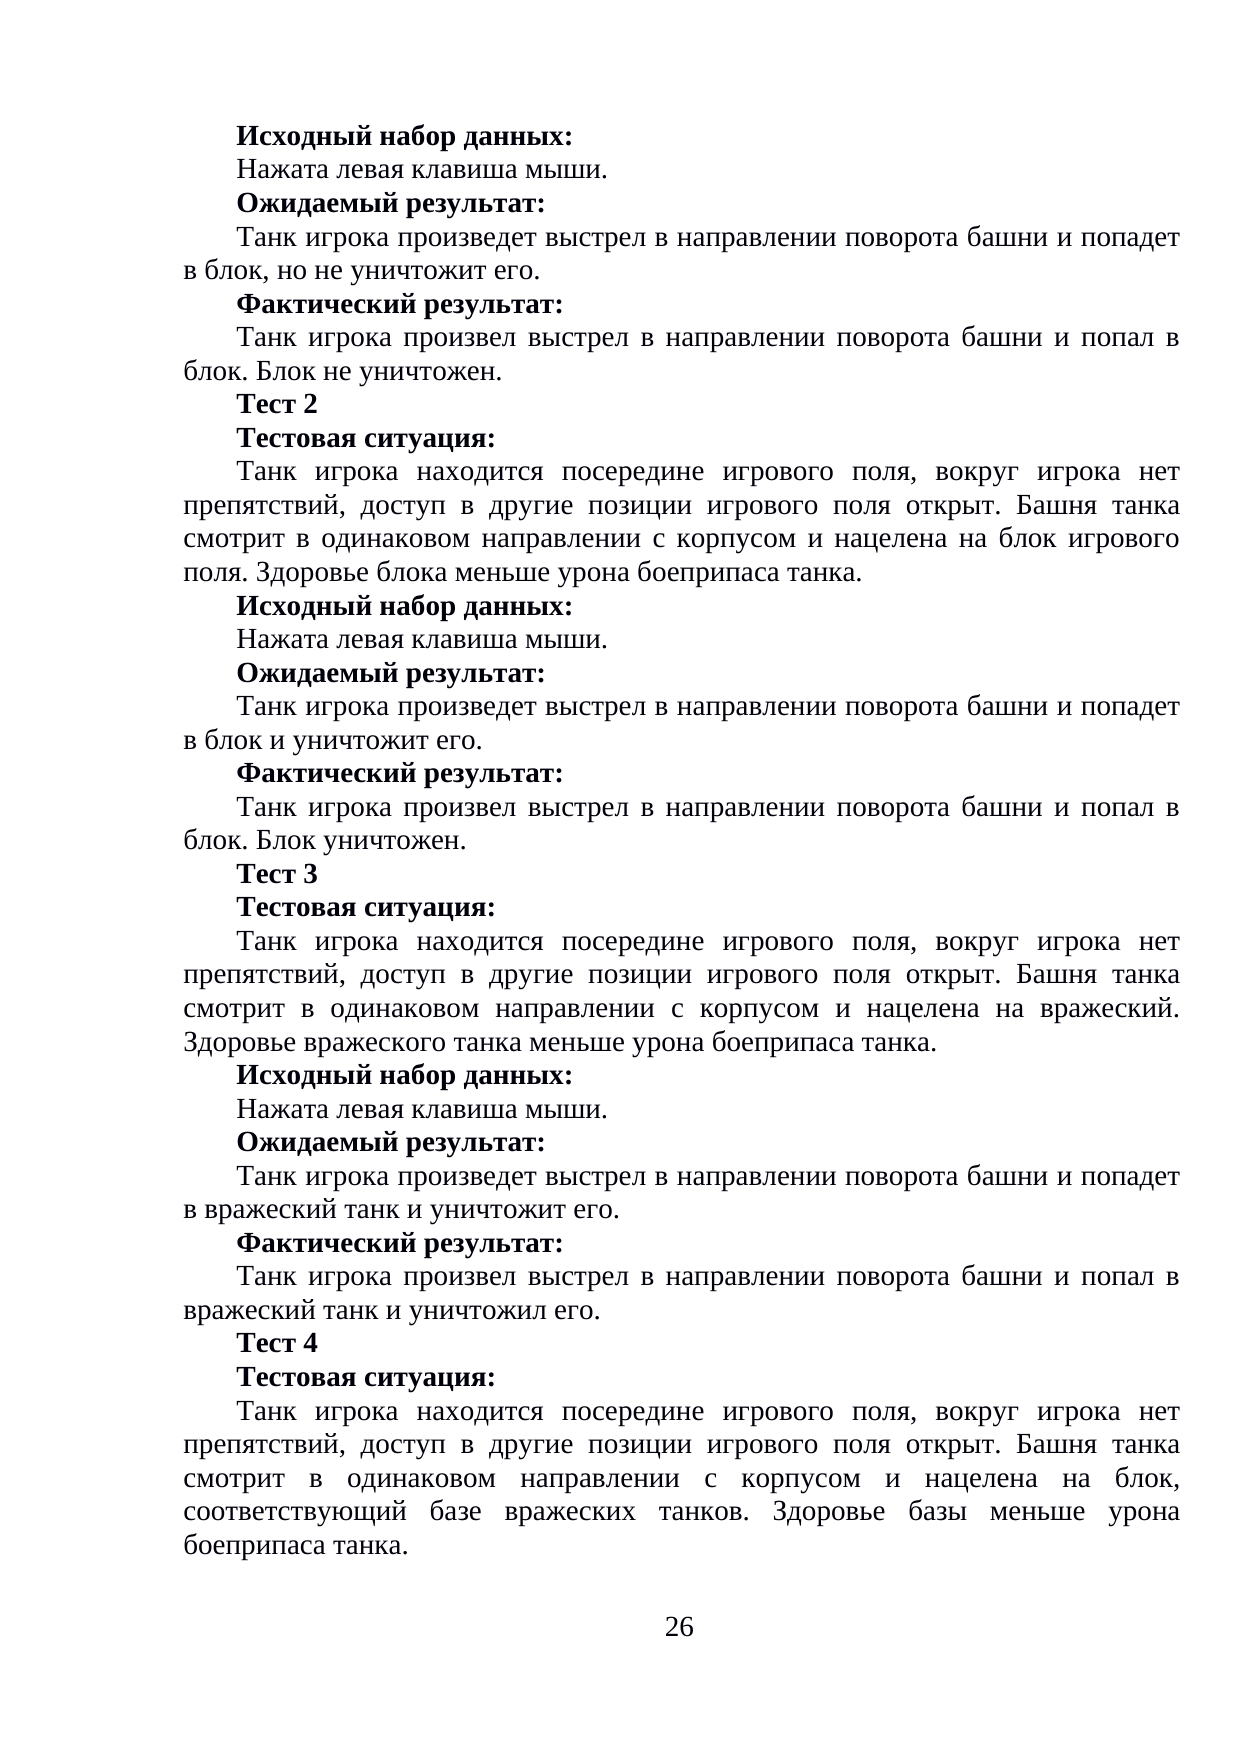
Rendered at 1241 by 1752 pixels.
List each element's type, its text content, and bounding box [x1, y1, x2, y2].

text Фактический результат: [183, 286, 1181, 319]
text Танк игрока произведет выстрел в направлении поворота башни и попадет в вражеский танк и уничтожит его. [183, 1158, 1181, 1225]
text Тест 3 [183, 856, 1181, 889]
text Танк игрока произведет выстрел в направлении поворота башни и попадет в блок и уничтожит его. [183, 688, 1181, 755]
text Исходный набор данных: [183, 118, 1181, 152]
text Тестовая ситуация: [183, 889, 1181, 923]
text Исходный набор данных: [183, 1057, 1181, 1091]
text Нажата левая клавиша мыши. [183, 1091, 1181, 1124]
text Тестовая ситуация: [183, 420, 1181, 453]
text Танк игрока произведет выстрел в направлении поворота башни и попадет в блок, но не уничтожит его. [183, 219, 1181, 286]
text Нажата левая клавиша мыши. [183, 621, 1181, 655]
text Ожидаемый результат: [183, 185, 1181, 219]
text Тест 2 [183, 386, 1181, 420]
text Танк игрока произвел выстрел в направлении поворота башни и попал в блок. Блок не уничтожен. [183, 319, 1181, 386]
text Нажата левая клавиша мыши. [183, 152, 1181, 185]
text Фактический результат: [183, 1225, 1181, 1258]
text Исходный набор данных: [183, 588, 1181, 621]
text Ожидаемый результат: [183, 655, 1181, 688]
text Тест 4 [183, 1326, 1181, 1359]
text Танк игрока произвел выстрел в направлении поворота башни и попал в блок. Блок уничтожен. [183, 789, 1181, 856]
text Ожидаемый результат: [183, 1124, 1181, 1158]
text Тестовая ситуация: [183, 1359, 1181, 1393]
text Танк игрока находится посередине игрового поля, вокруг игрока нет препятствий, доступ в другие позиции игрового поля открыт. Башня танка смотрит в одинаковом направлении с корпусом и нацелена на блок, соответствующий базе вражеских танков. Здоровье базы меньше урона боеприпаса танка. [183, 1393, 1181, 1560]
text Танк игрока находится посередине игрового поля, вокруг игрока нет препятствий, доступ в другие позиции игрового поля открыт. Башня танка смотрит в одинаковом направлении с корпусом и нацелена на блок игрового поля. Здоровье блока меньше урона боеприпаса танка. [183, 453, 1181, 588]
text Танк игрока произвел выстрел в направлении поворота башни и попал в вражеский танк и уничтожил его. [183, 1258, 1181, 1326]
text Танк игрока находится посередине игрового поля, вокруг игрока нет препятствий, доступ в другие позиции игрового поля открыт. Башня танка смотрит в одинаковом направлении с корпусом и нацелена на вражеский. Здоровье вражеского танка меньше урона боеприпаса танка. [183, 923, 1181, 1057]
text Фактический результат: [236, 755, 1181, 789]
